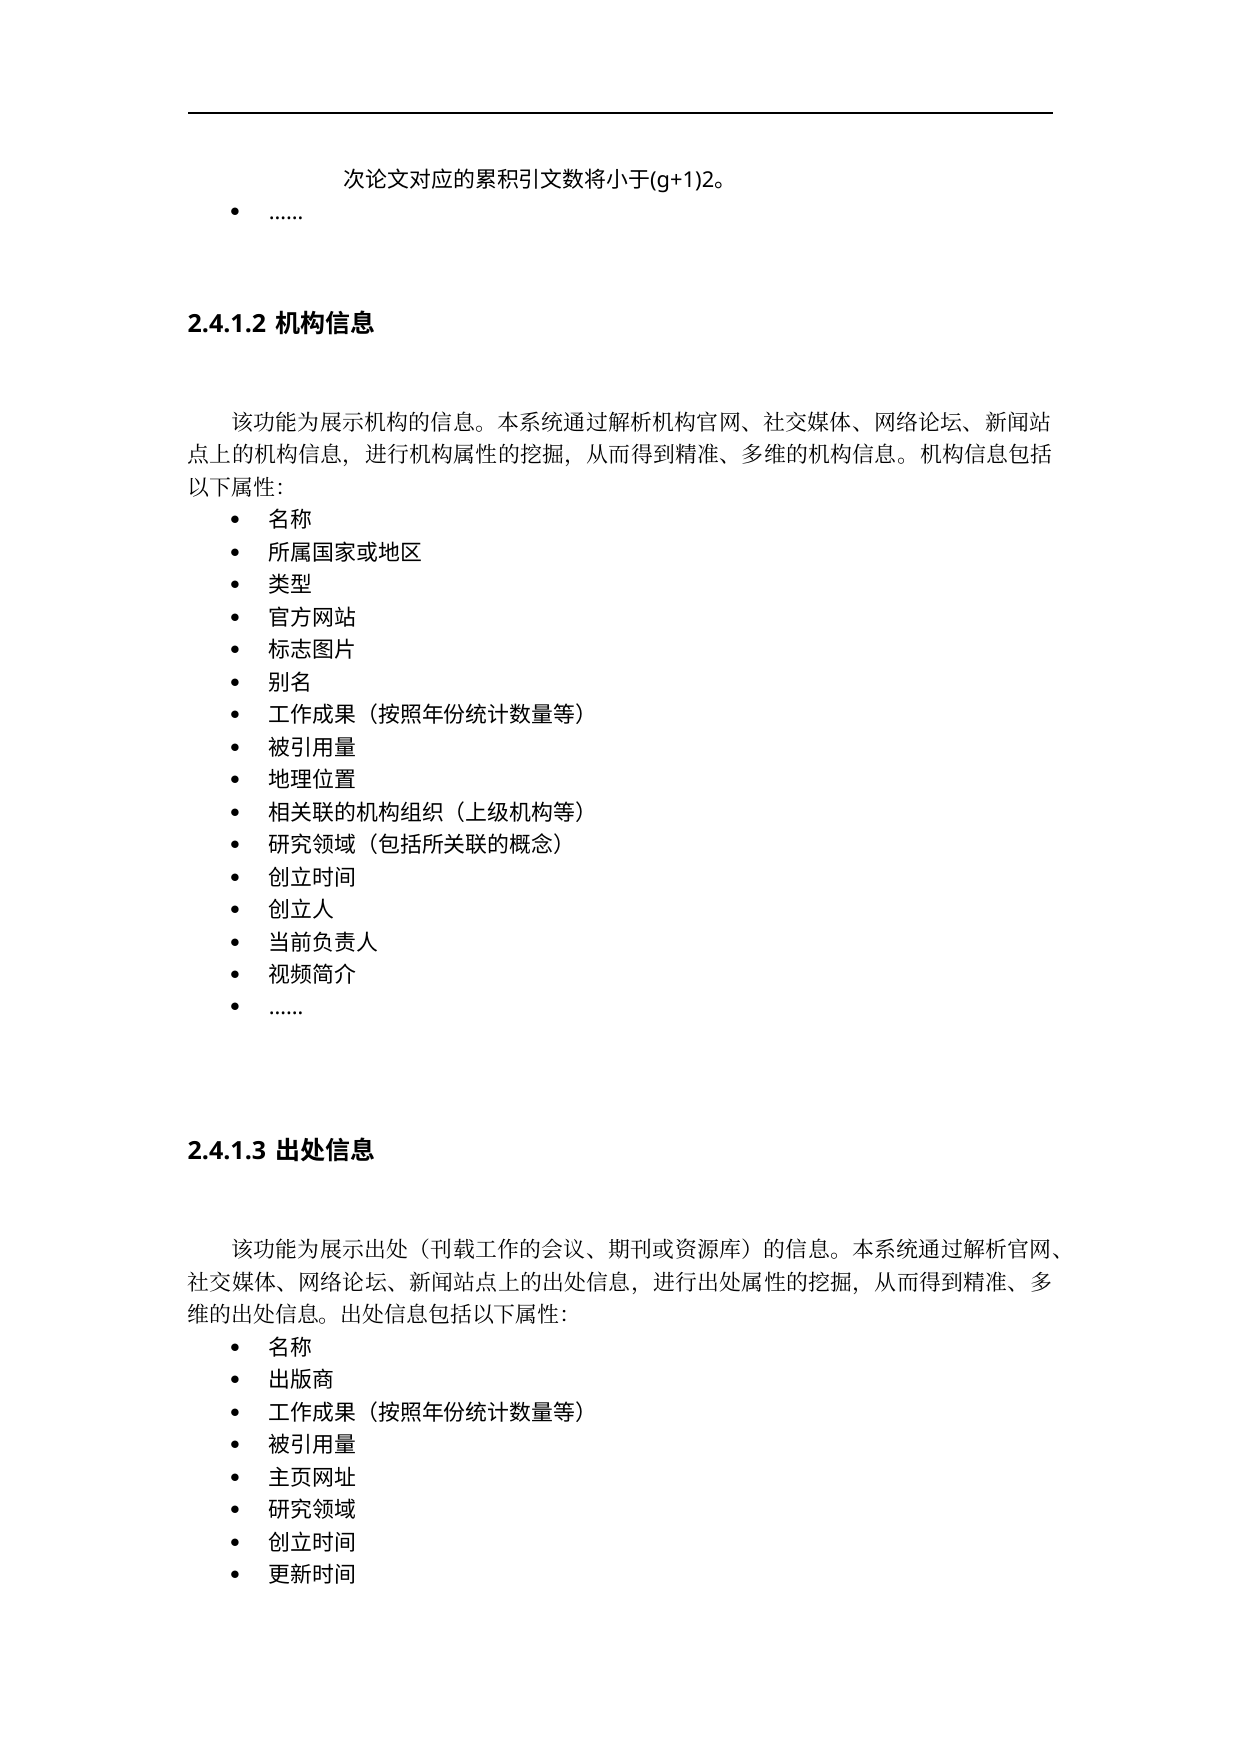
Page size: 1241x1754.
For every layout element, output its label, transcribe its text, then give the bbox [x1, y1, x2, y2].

list 工作成果（按照年份统计数量等） [231, 697, 1053, 729]
subtitle 机构信息 [187, 289, 1053, 354]
list 工作成果（按照年份统计数量等） [231, 1394, 1053, 1427]
list 被引用量 [231, 729, 1053, 762]
list 别名 [231, 664, 1053, 697]
list 创立人 [231, 892, 1053, 924]
list …… [231, 194, 1053, 227]
list 创立时间 [231, 859, 1053, 892]
list 名称 [231, 1329, 1053, 1362]
list 所属国家或地区 [231, 534, 1053, 567]
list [306, 162, 1053, 194]
subtitle 出处信息 [187, 1116, 1053, 1181]
list 更新时间 [231, 1557, 1053, 1589]
list 类型 [231, 567, 1053, 599]
list 相关联的机构组织（上级机构等） [231, 794, 1053, 827]
list 创立时间 [231, 1524, 1053, 1557]
list 出版商 [231, 1362, 1053, 1394]
list 地理位置 [231, 762, 1053, 794]
list 名称 [231, 502, 1053, 534]
list 研究领域（包括所关联的概念） [231, 827, 1053, 859]
list 官方网站 [231, 599, 1053, 632]
list 标志图片 [231, 632, 1053, 664]
text 该功能为展示机构的信息。本系统通过解析机构官网、社交媒体、网络论坛、新闻站点上的机构信息，进行机构属性的挖掘，从而得到精准、多维的机构信息。机构信息包括以下属性： [187, 404, 1053, 502]
list 研究领域 [231, 1492, 1053, 1524]
list …… [231, 989, 1053, 1022]
list 视频简介 [231, 957, 1053, 989]
text 该功能为展示出处（刊载工作的会议、期刊或资源库）的信息。本系统通过解析官网、社交媒体、网络论坛、新闻站点上的出处信息，进行出处属性的挖掘，从而得到精准、多维的出处信息。出处信息包括以下属性： [187, 1232, 1053, 1329]
list 被引用量 [231, 1427, 1053, 1459]
list 当前负责人 [231, 924, 1053, 957]
list 主页网址 [231, 1459, 1053, 1492]
